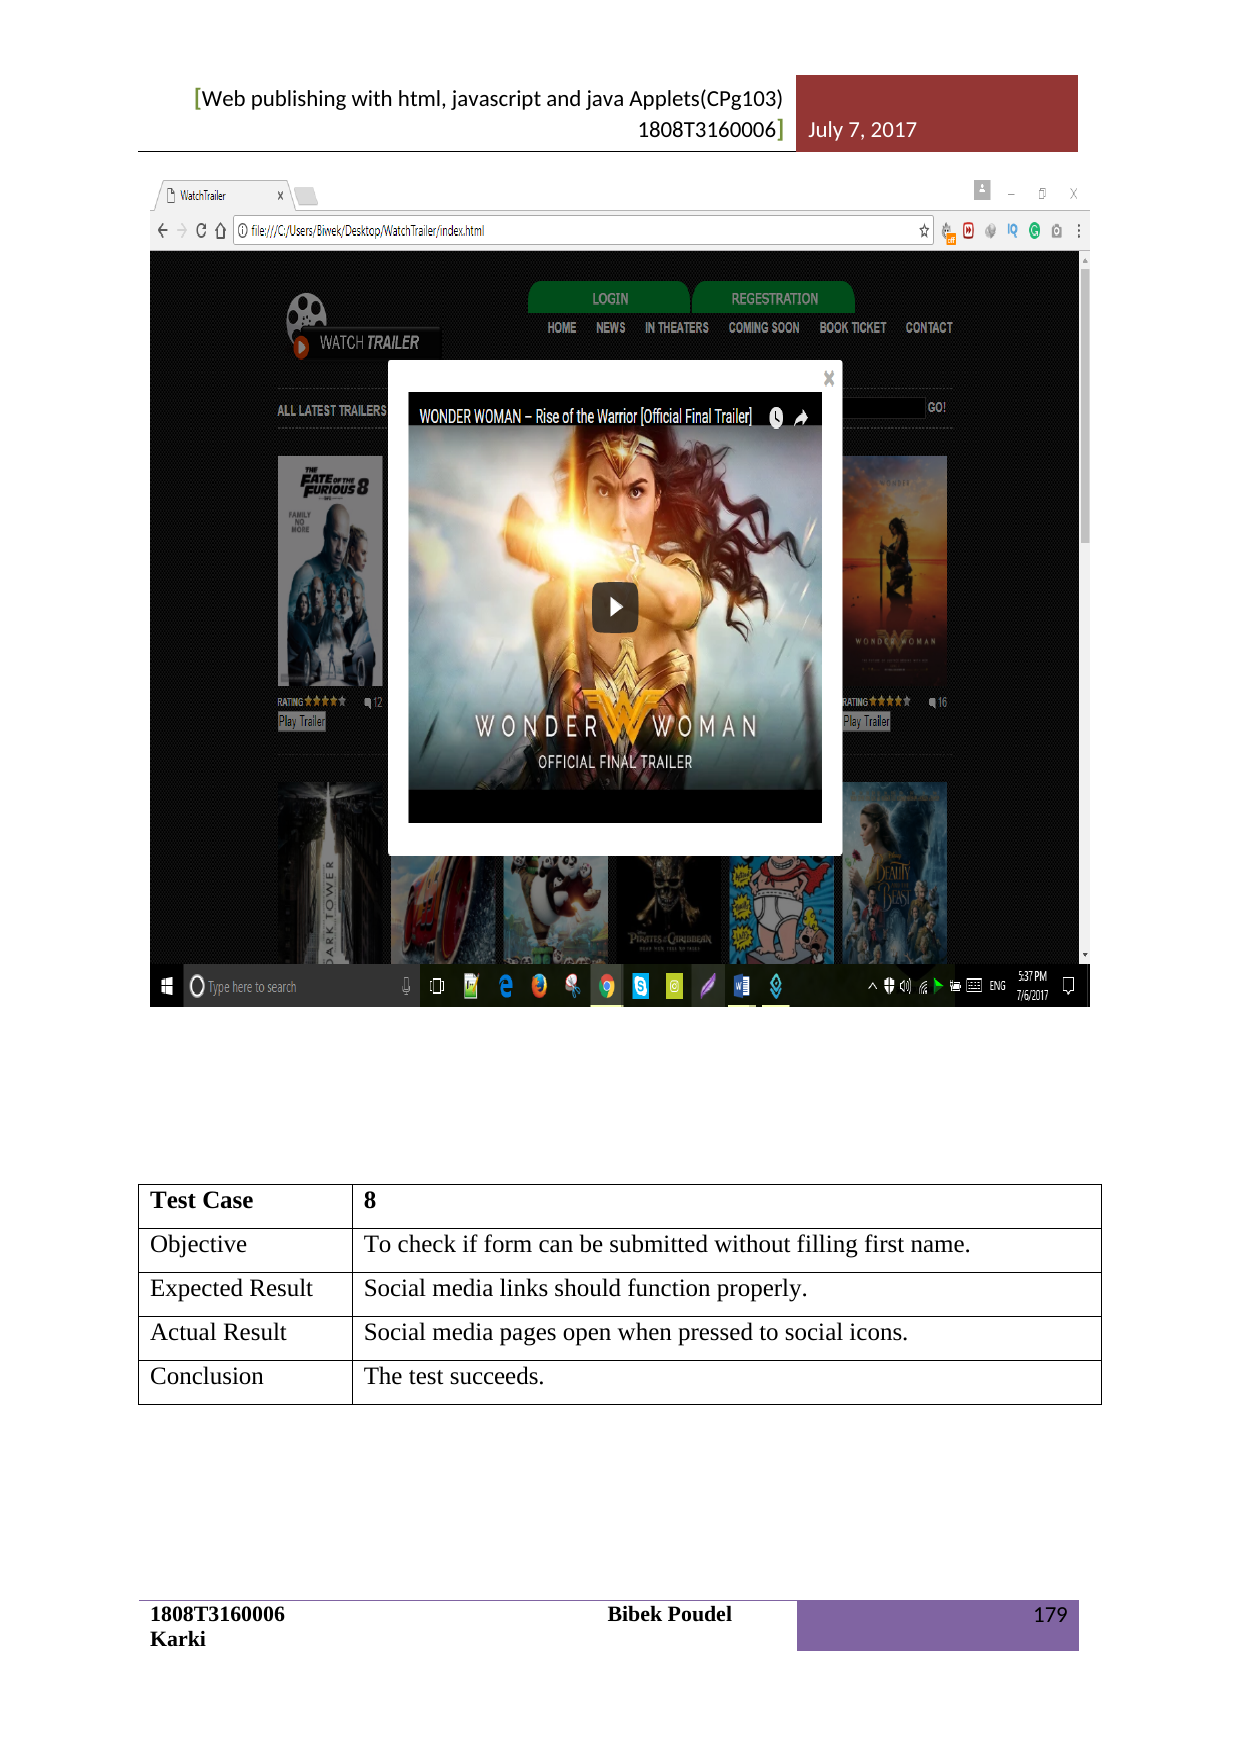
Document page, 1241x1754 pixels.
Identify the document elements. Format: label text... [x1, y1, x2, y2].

table_cell Actual Result [139, 1317, 352, 1360]
table_cell Conclusion [139, 1361, 352, 1404]
table_cell To check if form can be submitted without filling first name. [353, 1229, 1101, 1272]
table_cell Expected Result [139, 1273, 352, 1316]
table_header 8 [353, 1185, 1101, 1228]
picture [150, 180, 1090, 1007]
table_cell The test succeeds. [353, 1361, 1101, 1404]
table_cell Social media pages open when pressed to social icons. [353, 1317, 1101, 1360]
table_cell Objective [139, 1229, 352, 1272]
table_cell Social media links should function properly. [353, 1273, 1101, 1316]
table_header Test Case [139, 1185, 352, 1228]
